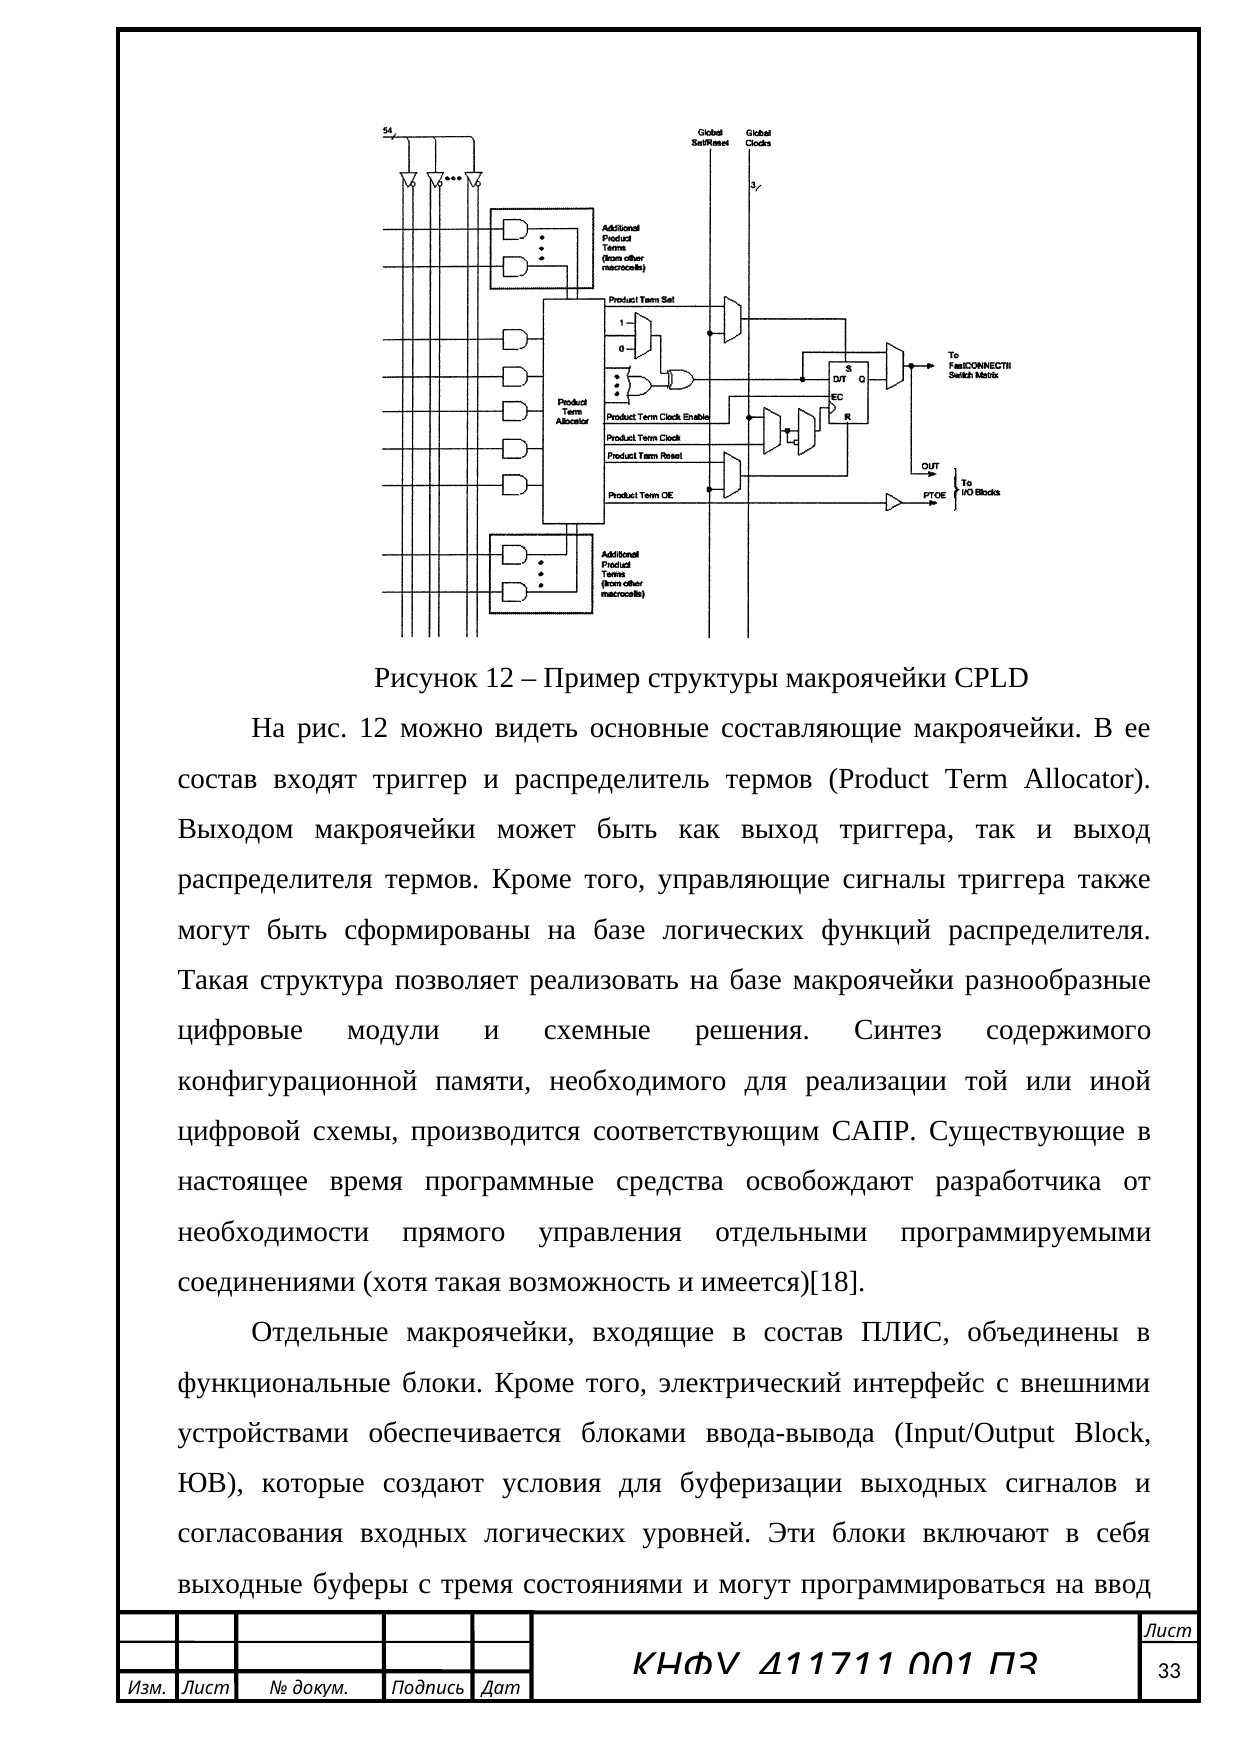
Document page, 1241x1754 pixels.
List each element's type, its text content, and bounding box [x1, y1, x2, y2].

text Рисунок 12 – Пример структуры макроячейки CPLD [177, 660, 1152, 694]
text На рис. 12 можно видеть основные составляющие макроячейки. В ее состав входят триггер и распределитель термов (Product Term Allocator). Выходом макроячейки может быть как выход триггера, так и выход распределителя термов. Кроме того, управляющие сигналы триггера также могут быть сформированы на базе логических функций распределителя. Такая структура позволяет реализовать на базе макроячейки разнообразные цифровые модули и схемные решения. Синтез содержимого конфигурационной памяти, необходимого для реализации той или иной цифровой схемы, производится соответствующим САПР. Существующие в настоящее время программные средства освобождают разработчика от необходимости прямого управления отдельными программируемыми соединениями (хотя такая возможность и имеется)[18]. [177, 711, 1152, 1298]
picture [365, 118, 1038, 646]
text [177, 1314, 1152, 1599]
